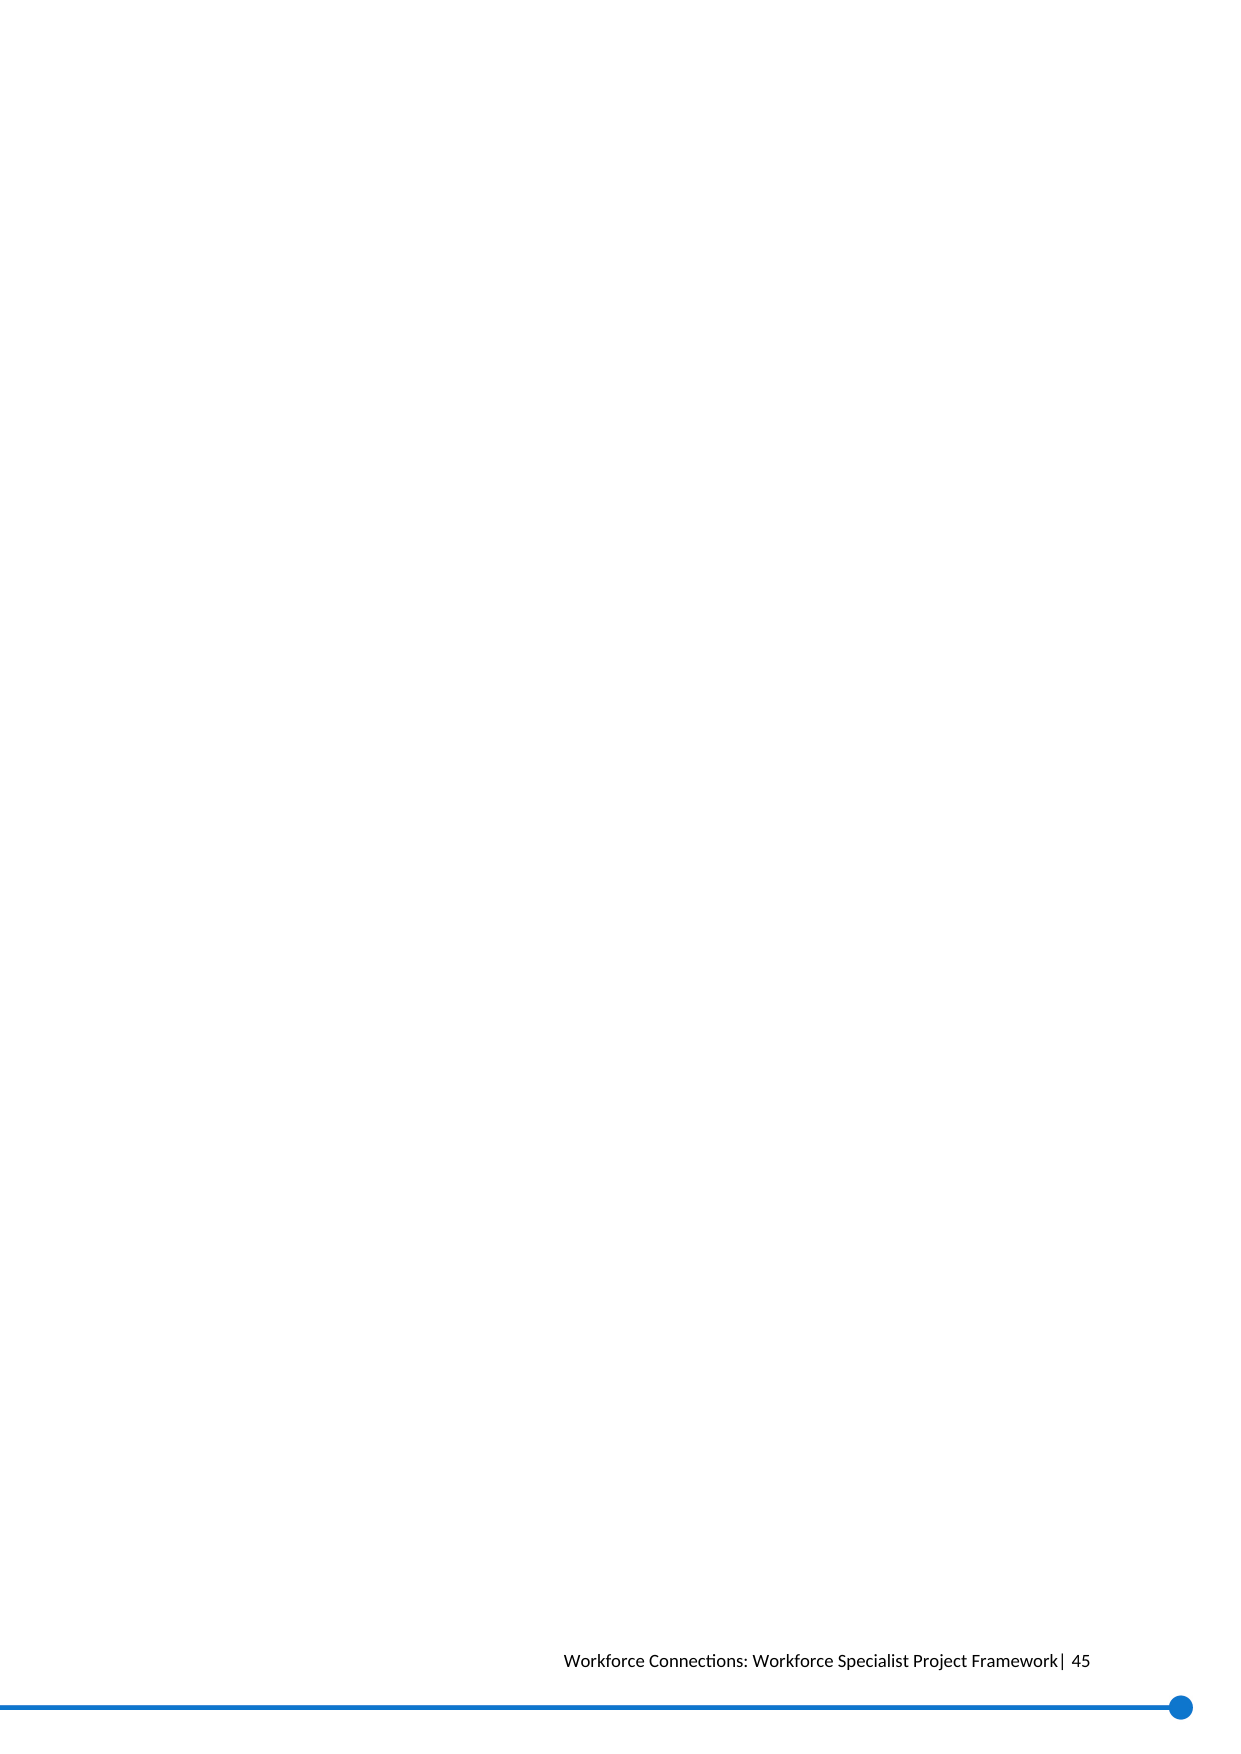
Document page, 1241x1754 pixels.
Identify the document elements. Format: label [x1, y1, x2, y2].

picture [0, 1683, 1241, 1754]
